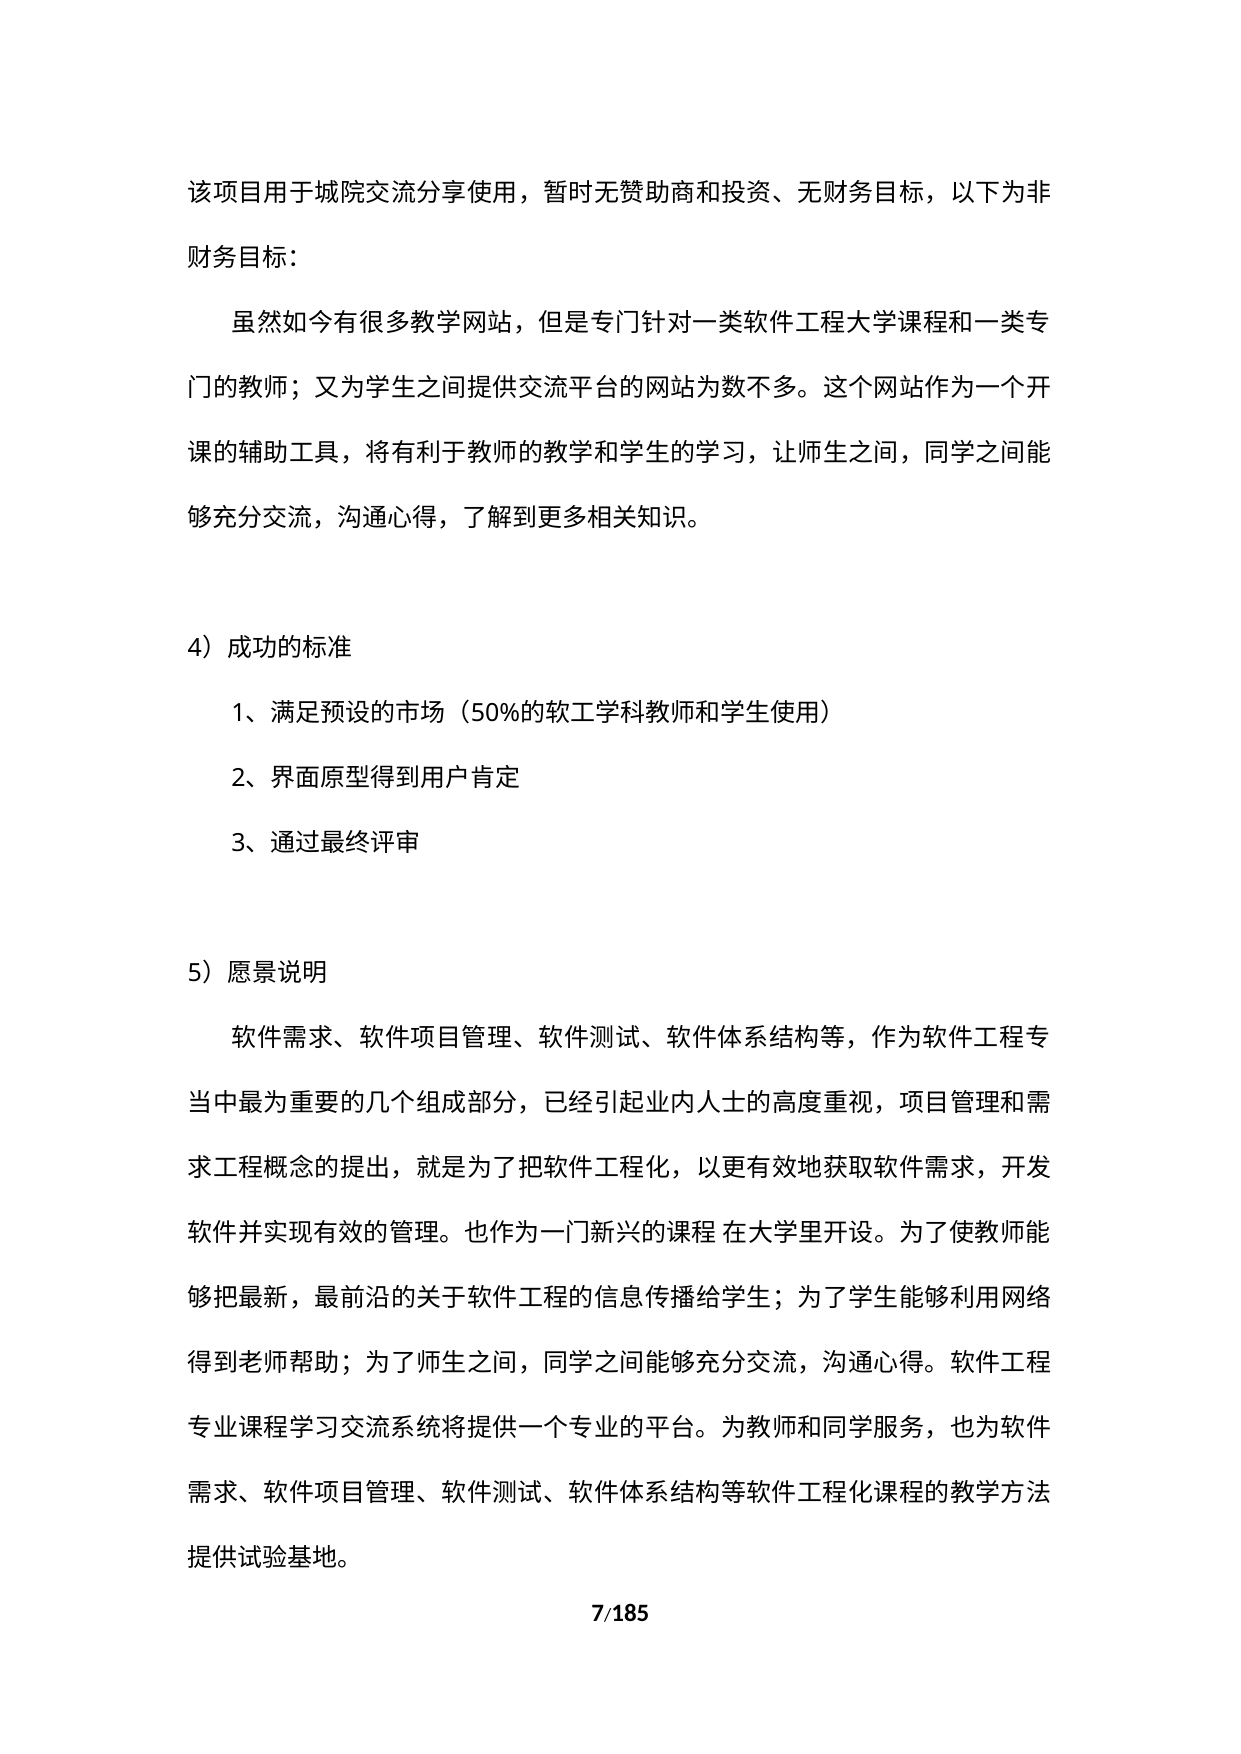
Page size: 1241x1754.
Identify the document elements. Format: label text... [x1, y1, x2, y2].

text 1、满足预设的市场（50%的软工学科教师和学生使用） [187, 678, 1053, 743]
text 该项目用于城院交流分享使用，暂时无赞助商和投资、无财务目标，以下为非财务目标： [187, 158, 1053, 288]
text 虽然如今有很多教学网站，但是专门针对一类软件工程大学课程和一类专门的教师；又为学生之间提供交流平台的网站为数不多。这个网站作为一个开课的辅助工具，将有利于教师的教学和学生的学习，让师生之间，同学之间能够充分交流，沟通心得，了解到更多相关知识。 [187, 288, 1053, 548]
text 2、界面原型得到用户肯定 [187, 743, 1053, 808]
text 3、通过最终评审 [187, 808, 1053, 873]
text 5）愿景说明 [187, 938, 1053, 1003]
text 4）成功的标准 [187, 613, 1053, 678]
text 软件需求、软件项目管理、软件测试、软件体系结构等，作为软件工程专当中最为重要的几个组成部分，已经引起业内人士的高度重视，项目管理和需求工程概念的提出，就是为了把软件工程化，以更有效地获取软件需求，开发软件并实现有效的管理。也作为一门新兴的课程 在大学里开设。为了使教师能够把最新，最前沿的关于软件工程的信息传播给学生；为了学生能够利用网络得到老师帮助；为了师生之间，同学之间能够充分交流，沟通心得。软件工程专业课程学习交流系统将提供一个专业的平台。为教师和同学服务，也为软件需求、软件项目管理、软件测试、软件体系结构等软件工程化课程的教学方法提供试验基地。 [187, 1003, 1053, 1588]
